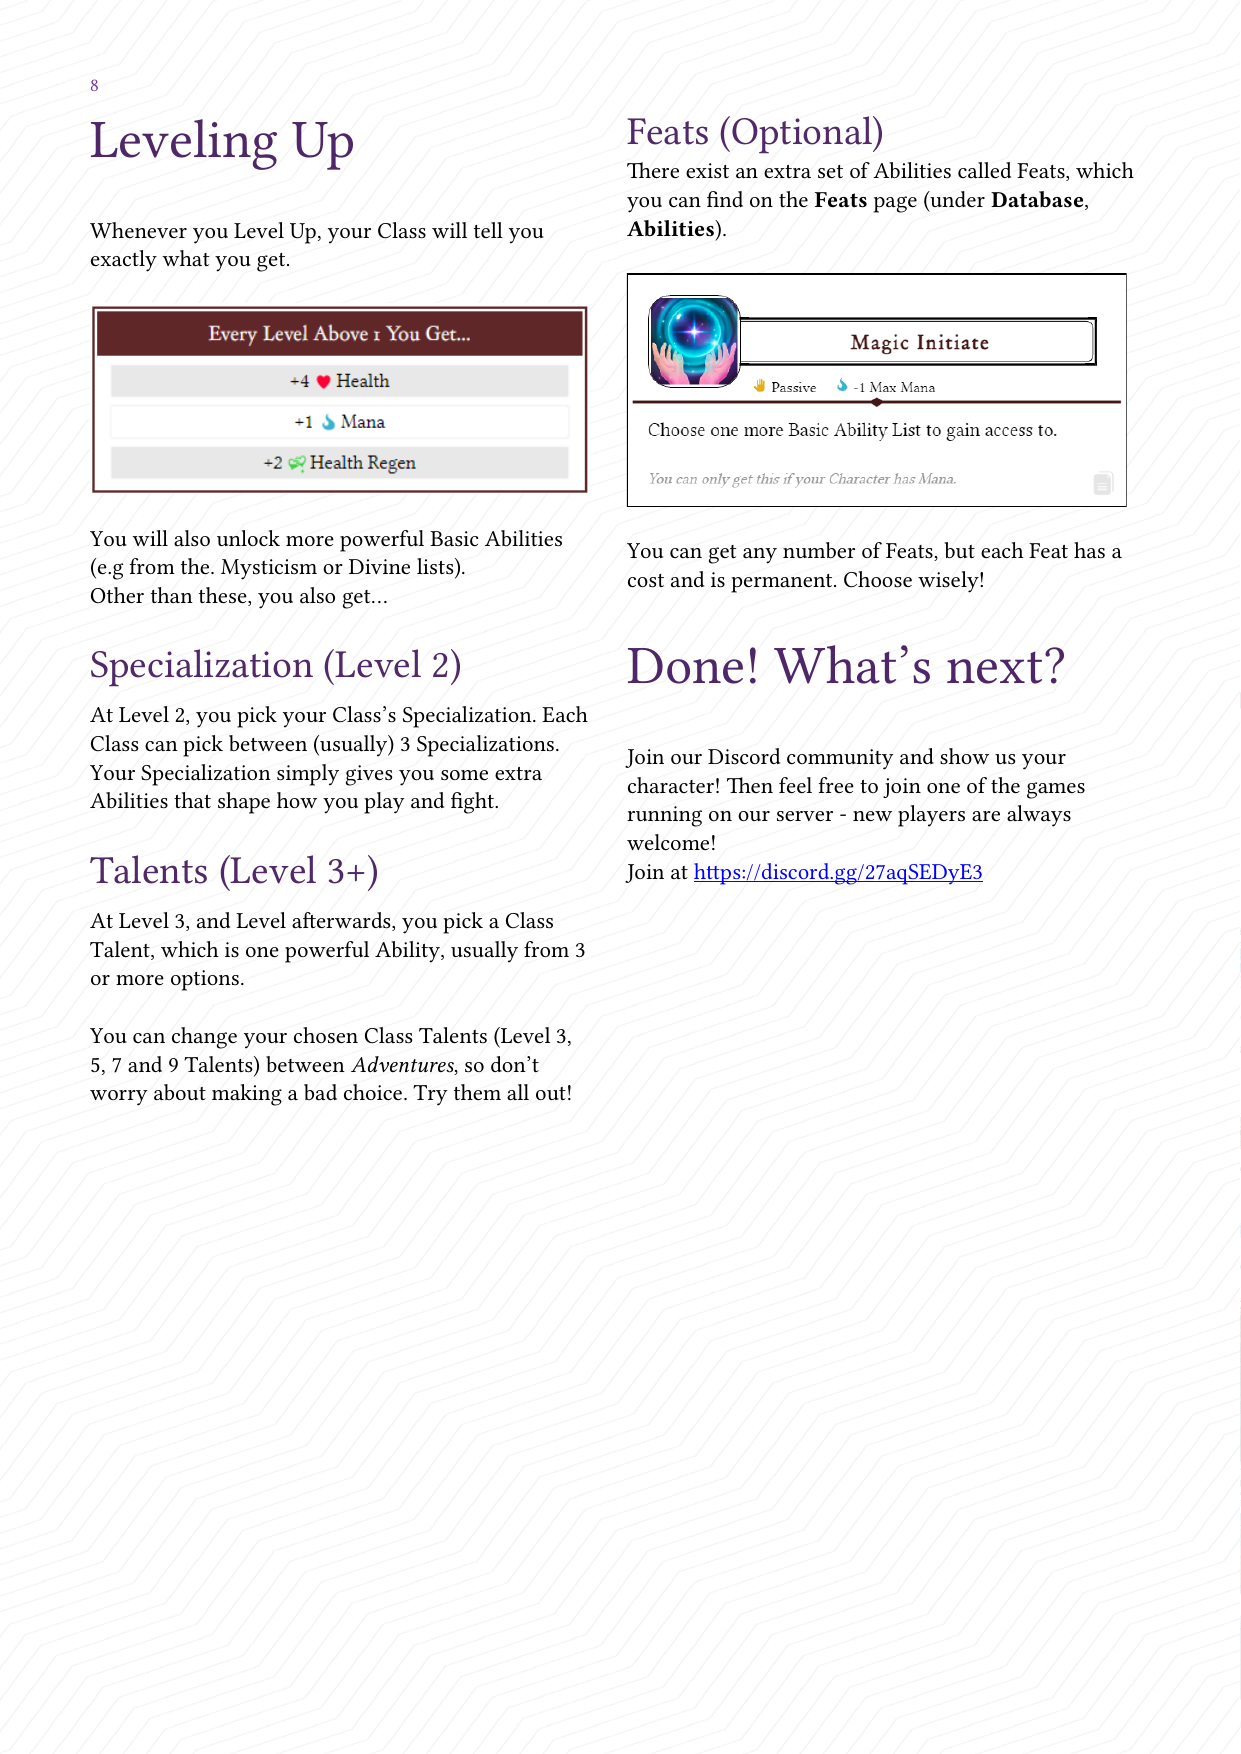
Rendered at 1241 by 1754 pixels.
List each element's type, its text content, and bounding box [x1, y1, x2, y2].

text You will also unlock more powerful Basic Abilities (e.g from the. Mysticism or Divine lists). [90, 525, 590, 580]
text Whenever you Level Up, your Class will tell you exactly what you get. [90, 217, 590, 272]
text At Level 2, you pick your Class’s Specialization. Each Class can pick between (usually) 3 Specializations. Your Specialization simply gives you some extra Abilities that shape how you play and fight. [90, 702, 590, 814]
text You can get any number of Feats, but each Feat has a cost and is permanent. Choose wisely! [627, 538, 1150, 593]
text Feats (Optional) [627, 109, 1150, 154]
text You can change your chosen Class Talents (Level 3, 5, 7 and 9 Talents) between Adventures, so don’t worry about making a bad choice. Try them all out! [90, 1023, 590, 1106]
text At Level 3, and Level afterwards, you pick a Class Talent, which is one powerful Ability, usually from 3 or more options. [90, 908, 590, 991]
text There exist an extra set of Abilities called Feats, which you can find on the Feats page (under Database, Abilities). [627, 158, 1150, 242]
text Join our Discord community and show us your character! Then feel free to join one of the games running on our server - new players are always welcome! [627, 744, 1150, 856]
subtitle Specialization (Level 2) [90, 642, 590, 688]
picture [0, 0, 1241, 1754]
subtitle Leveling Up [90, 109, 590, 171]
text Other than these, you also get… [90, 583, 590, 609]
subtitle Done! What’s next? [627, 635, 1150, 697]
subtitle Talents (Level 3+) [90, 848, 590, 893]
text Join at https://discord.gg/27aqSEDyE3 [627, 859, 1150, 885]
